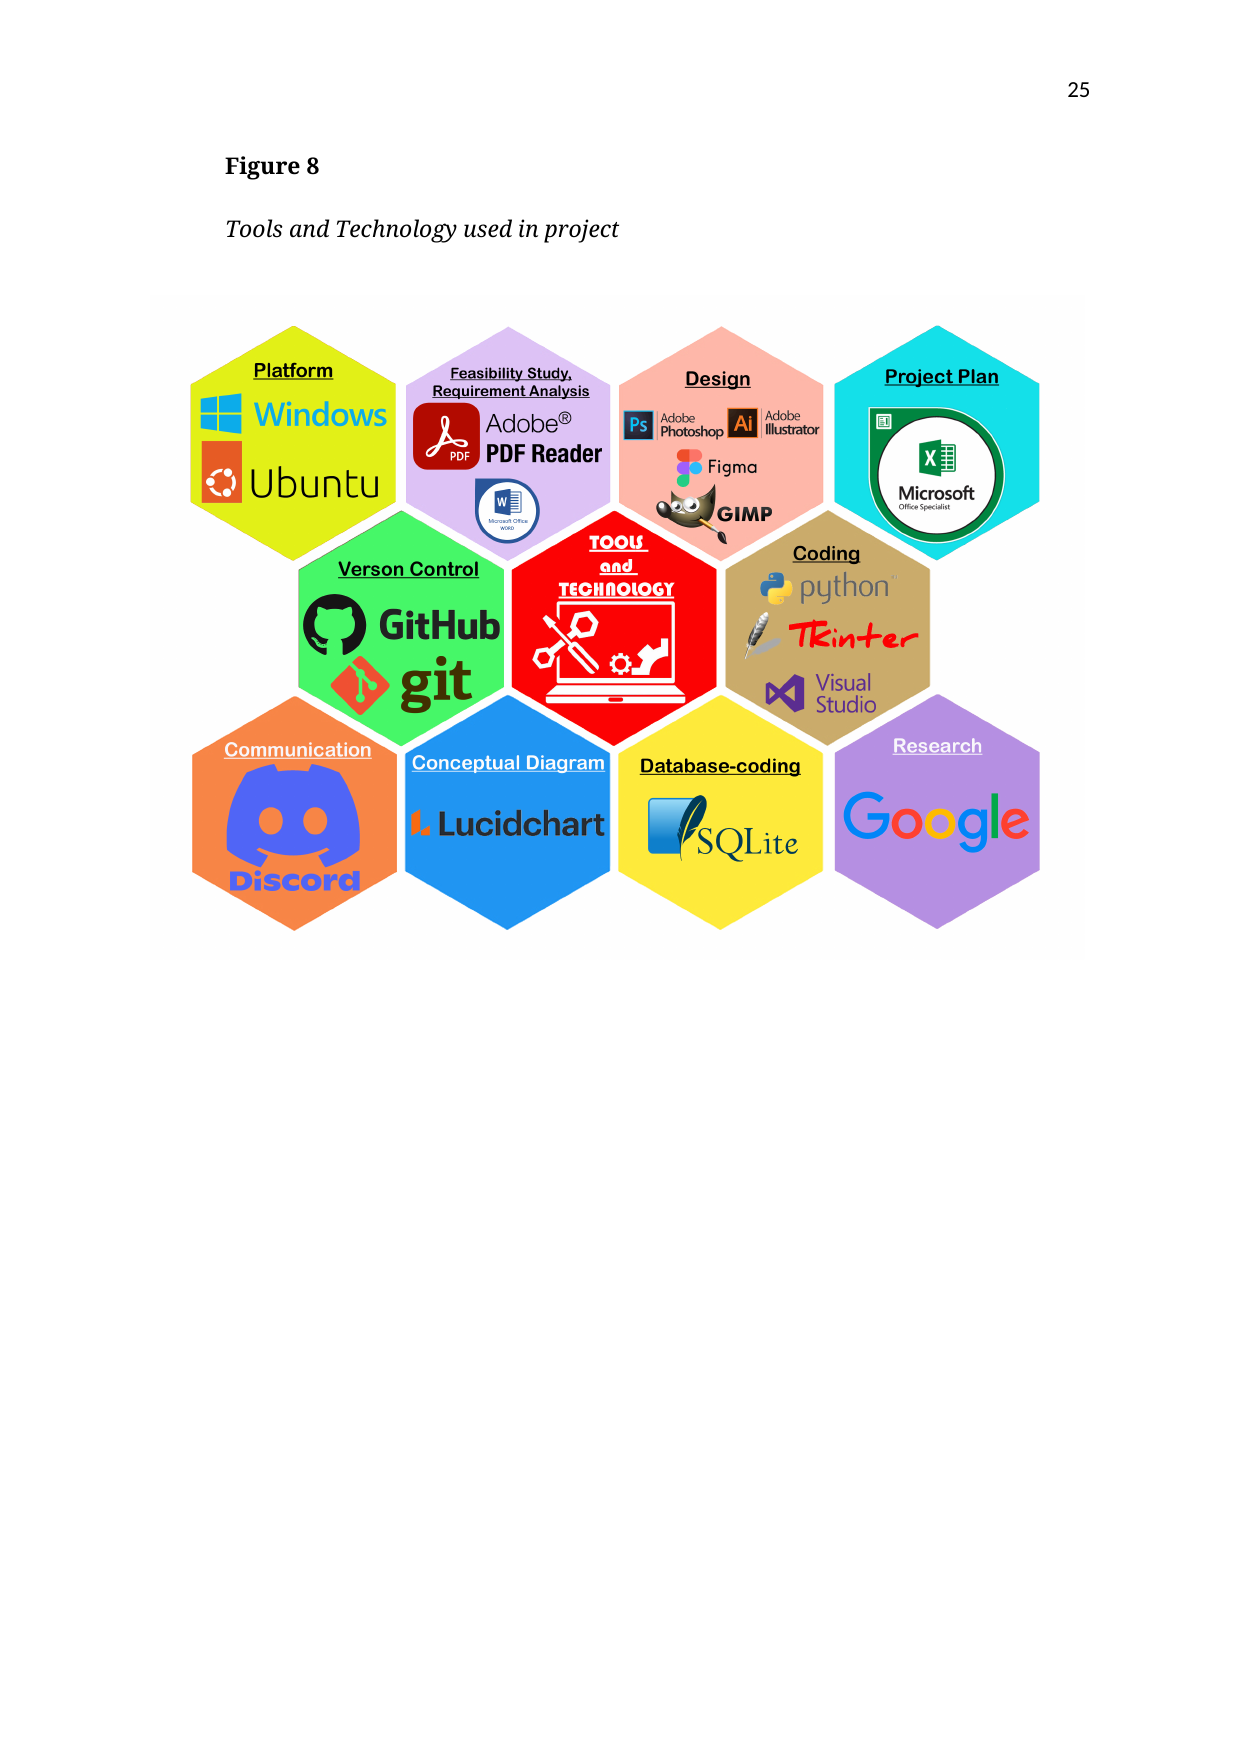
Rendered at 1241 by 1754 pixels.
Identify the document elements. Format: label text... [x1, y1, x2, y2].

picture [150, 295, 1085, 960]
subtitle Figure 8 [225, 150, 1090, 181]
text Tools and Technology used in project [150, 212, 1090, 244]
